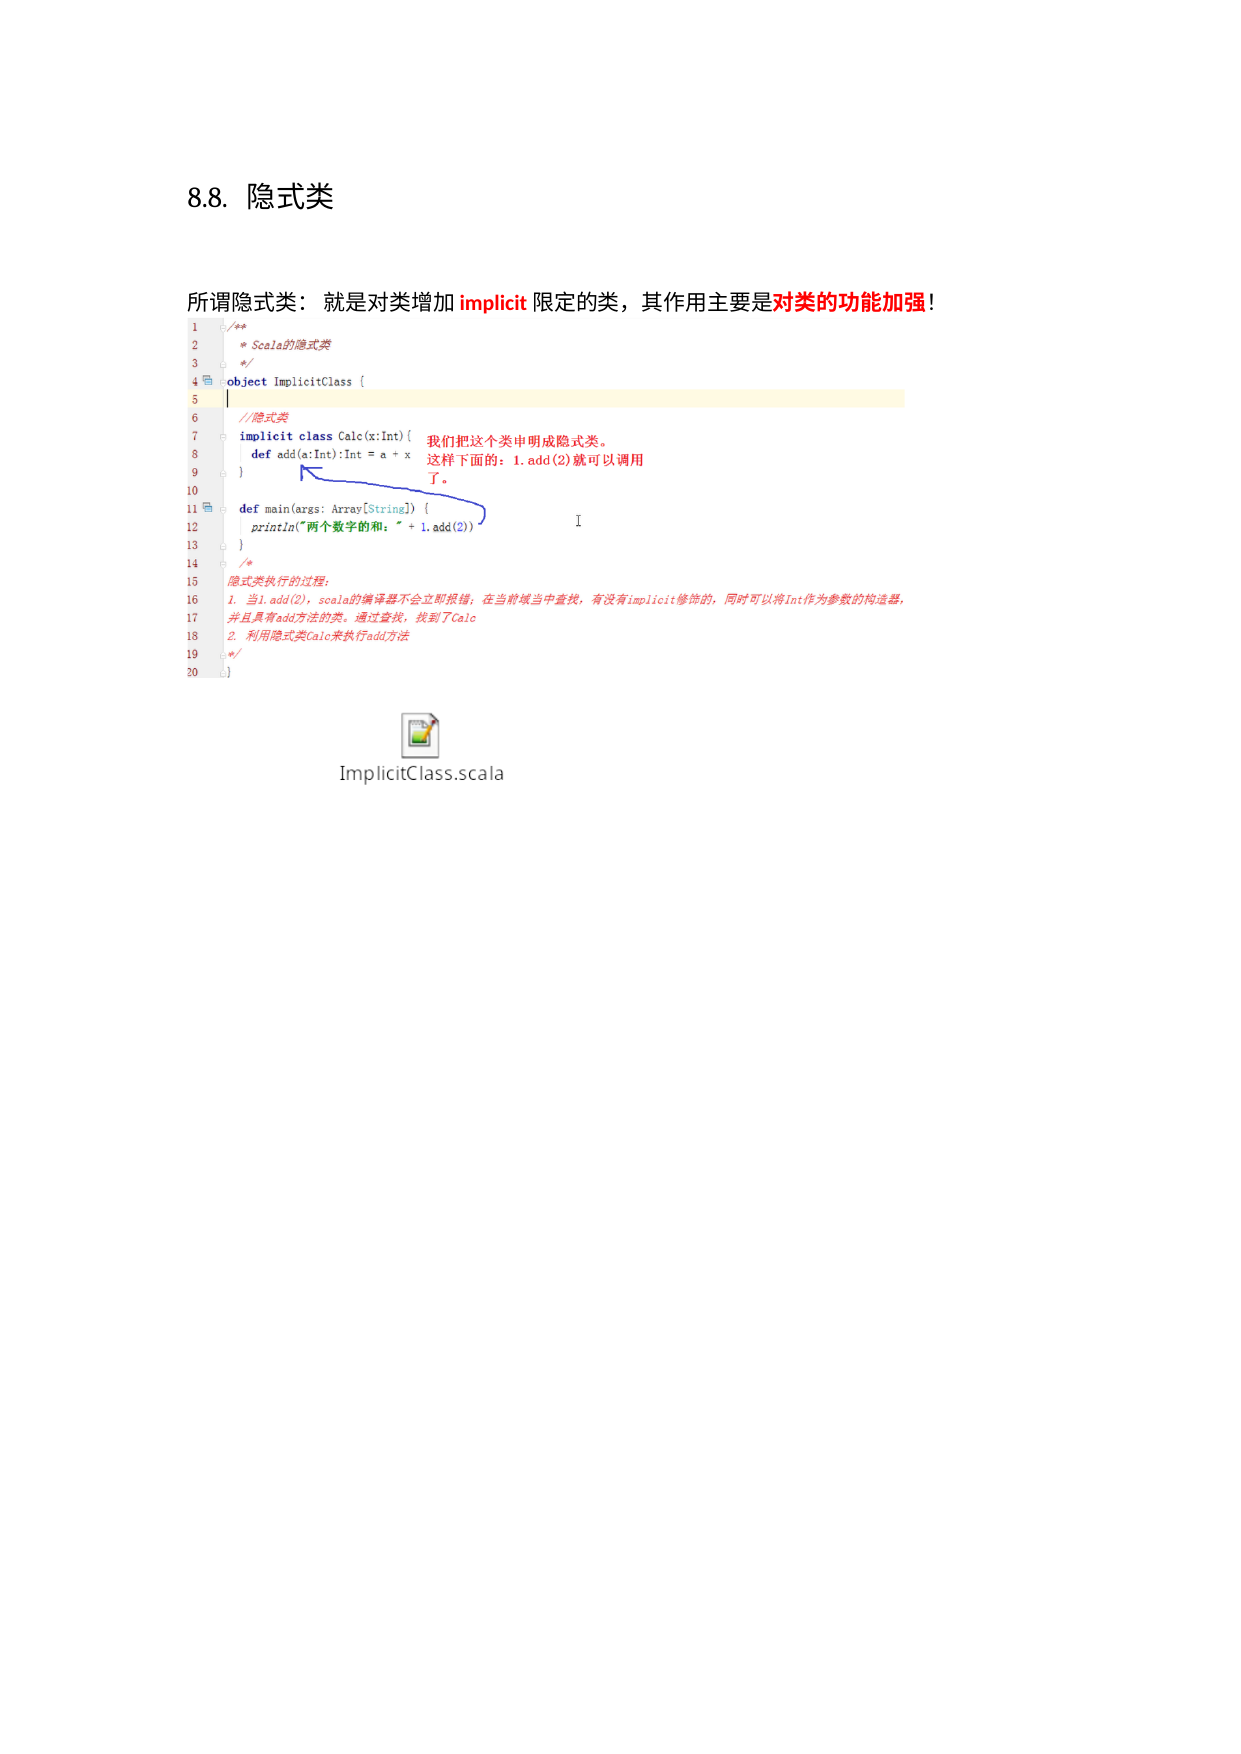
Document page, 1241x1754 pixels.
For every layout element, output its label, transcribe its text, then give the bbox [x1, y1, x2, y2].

text 所谓隐式类： 就是对类增加implicit 限定的类，其作用主要是对类的功能加强！ [187, 285, 1053, 317]
subtitle 隐式类 [187, 162, 1053, 227]
picture [187, 317, 905, 678]
